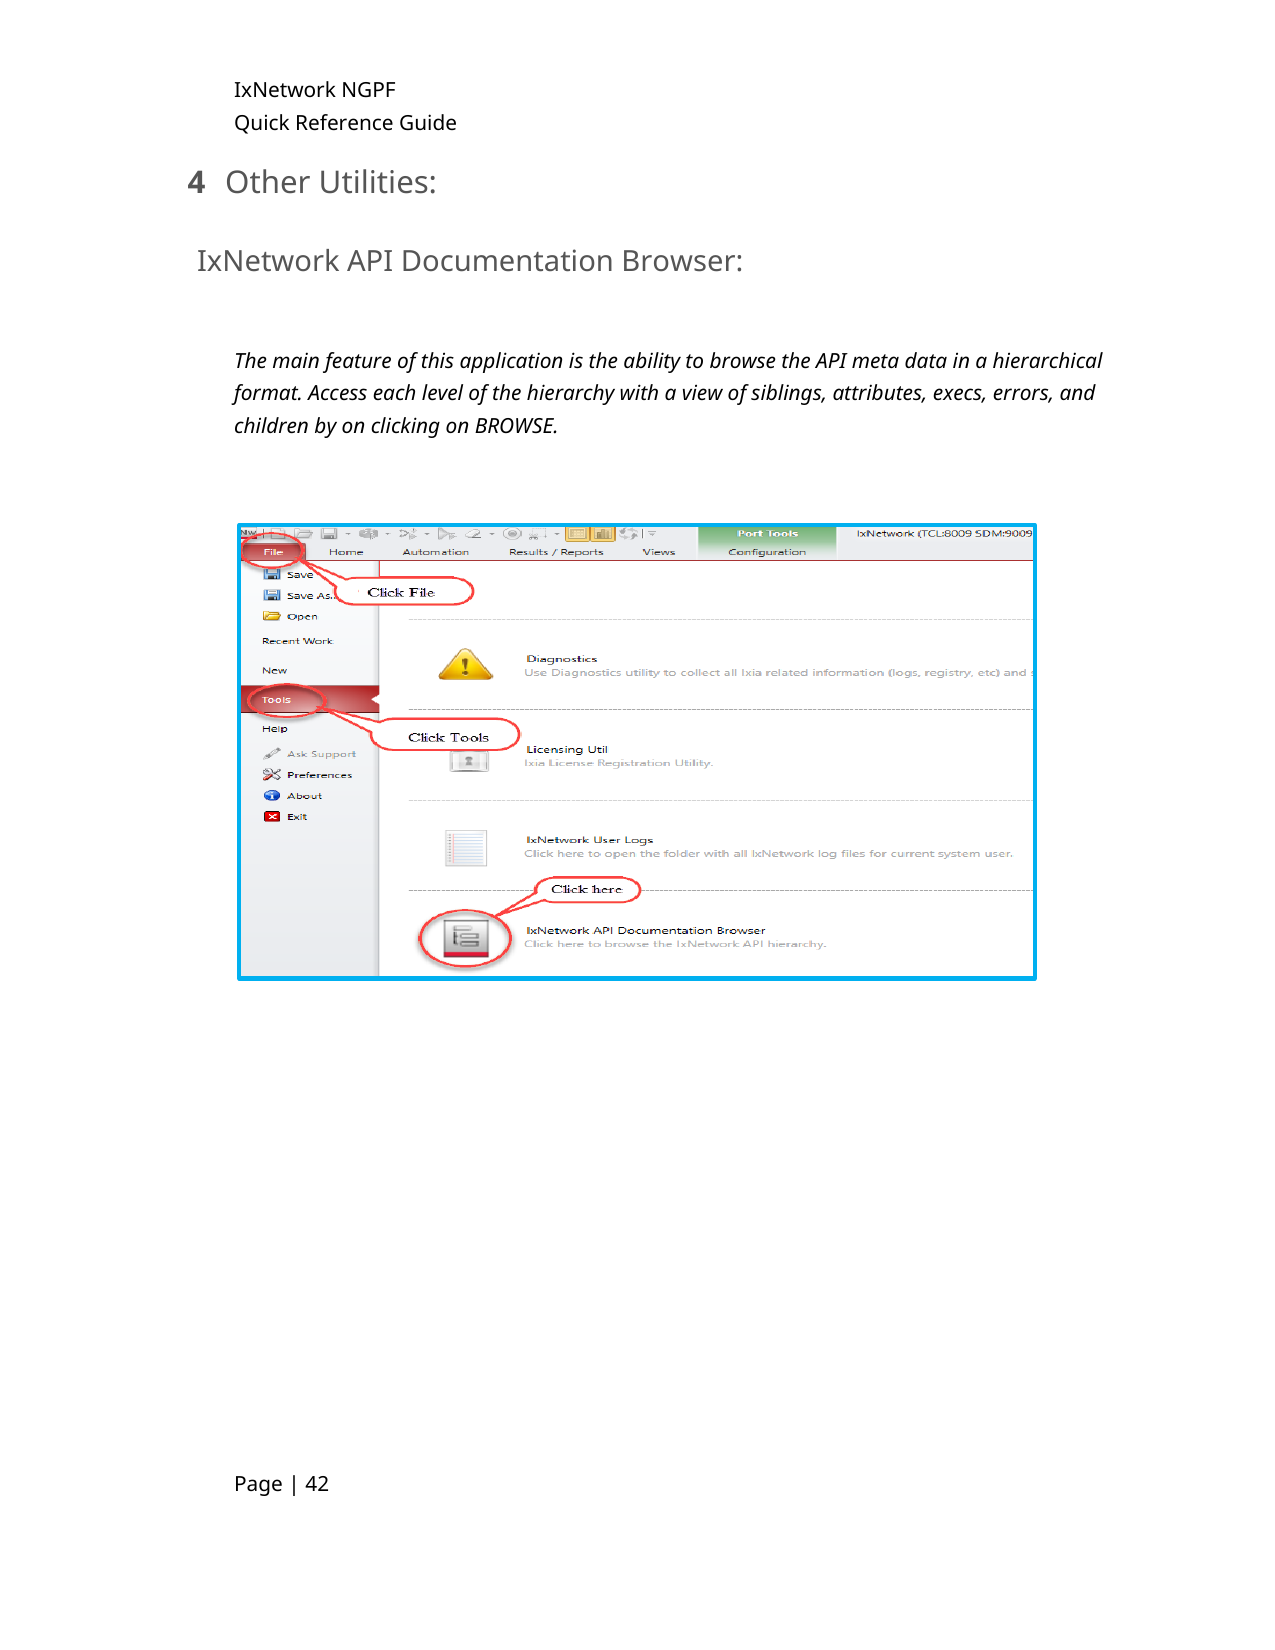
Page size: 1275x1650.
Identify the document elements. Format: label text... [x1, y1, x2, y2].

text The main feature of this application is the ability to browse the API meta data in a hierarchical format. Access each level of the hierarchy with a view of siblings, attributes, execs, errors, and children by on clicking on BROWSE. [234, 346, 1107, 439]
subtitle Other Utilities: [187, 160, 1107, 203]
picture [242, 528, 1032, 975]
subtitle IxNetwork API Documentation Browser: [197, 241, 1107, 280]
